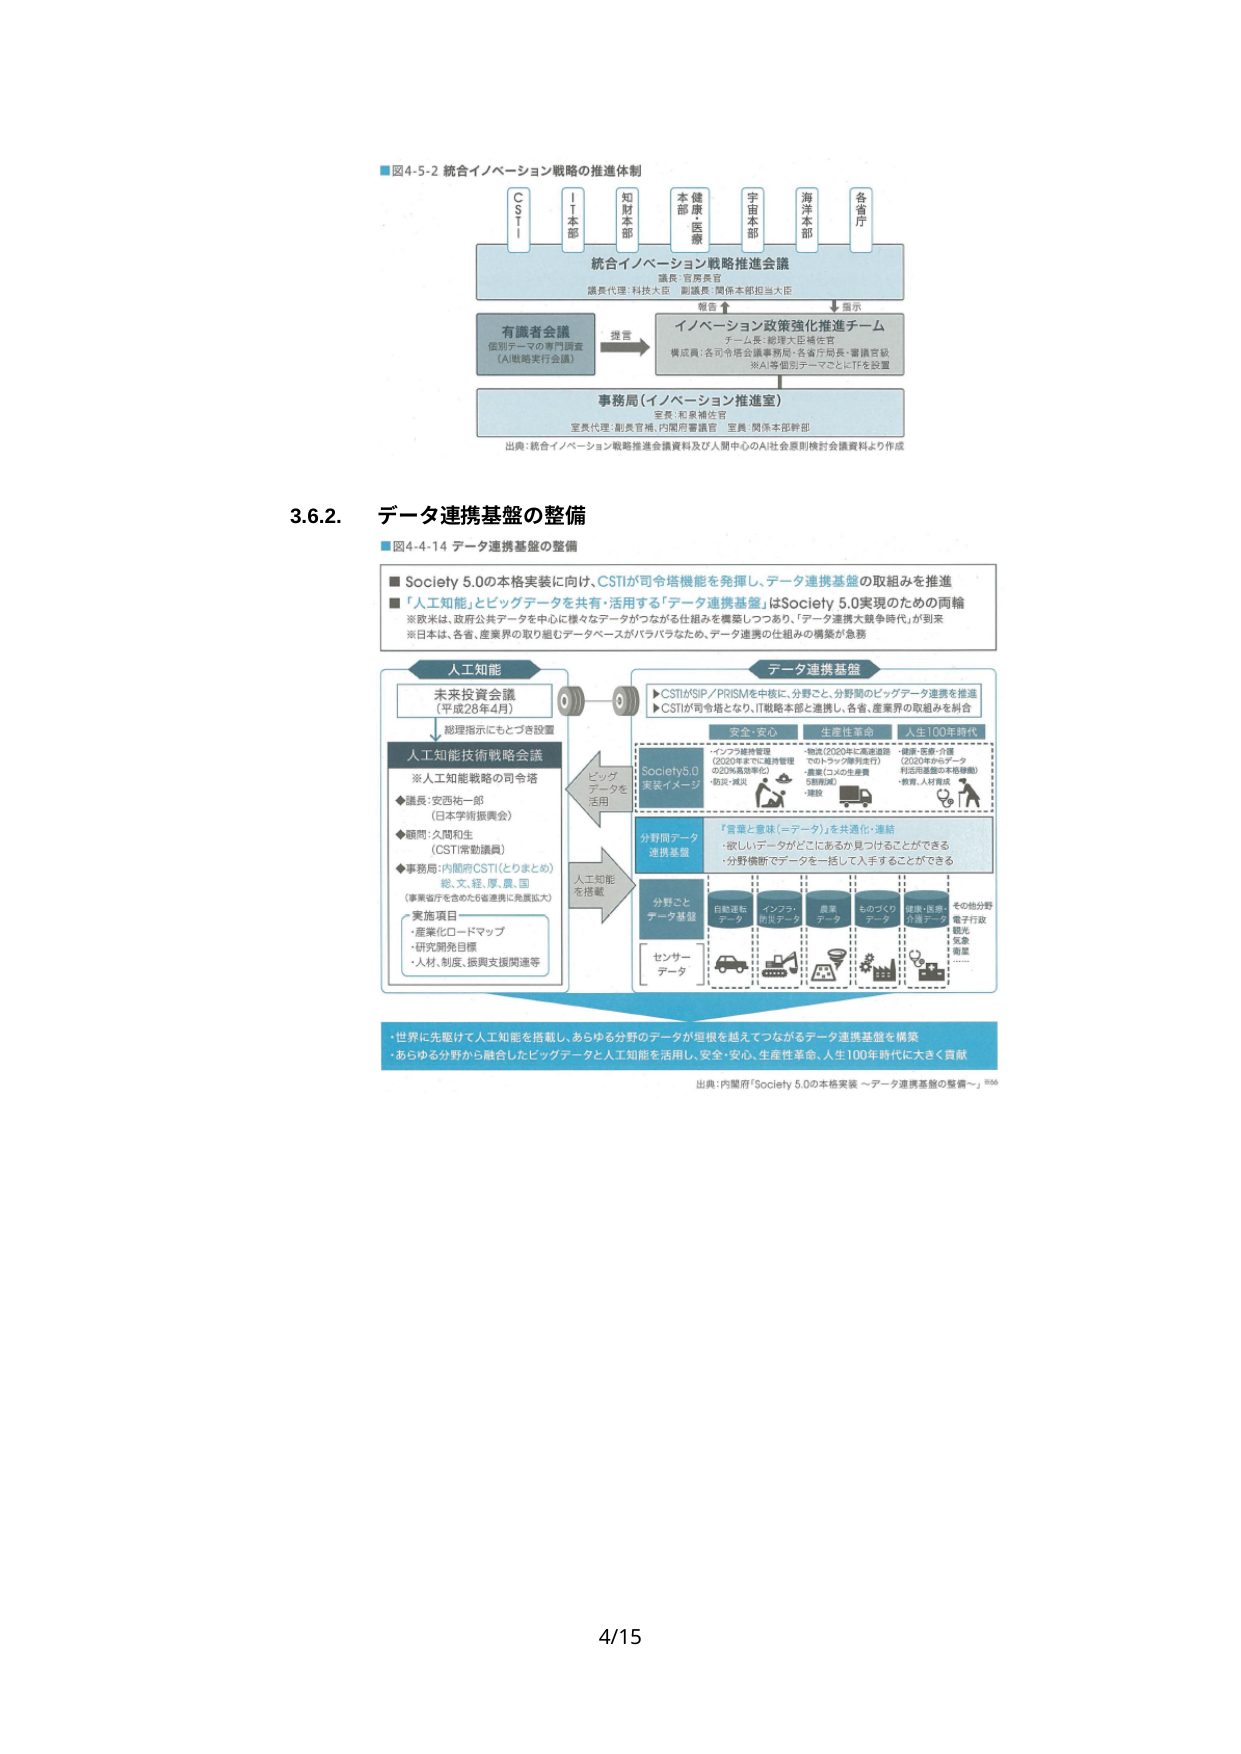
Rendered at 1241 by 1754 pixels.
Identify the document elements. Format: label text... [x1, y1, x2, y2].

subtitle データ連携基盤の整備 [290, 496, 1063, 533]
picture [373, 533, 1007, 1098]
picture [373, 158, 915, 457]
